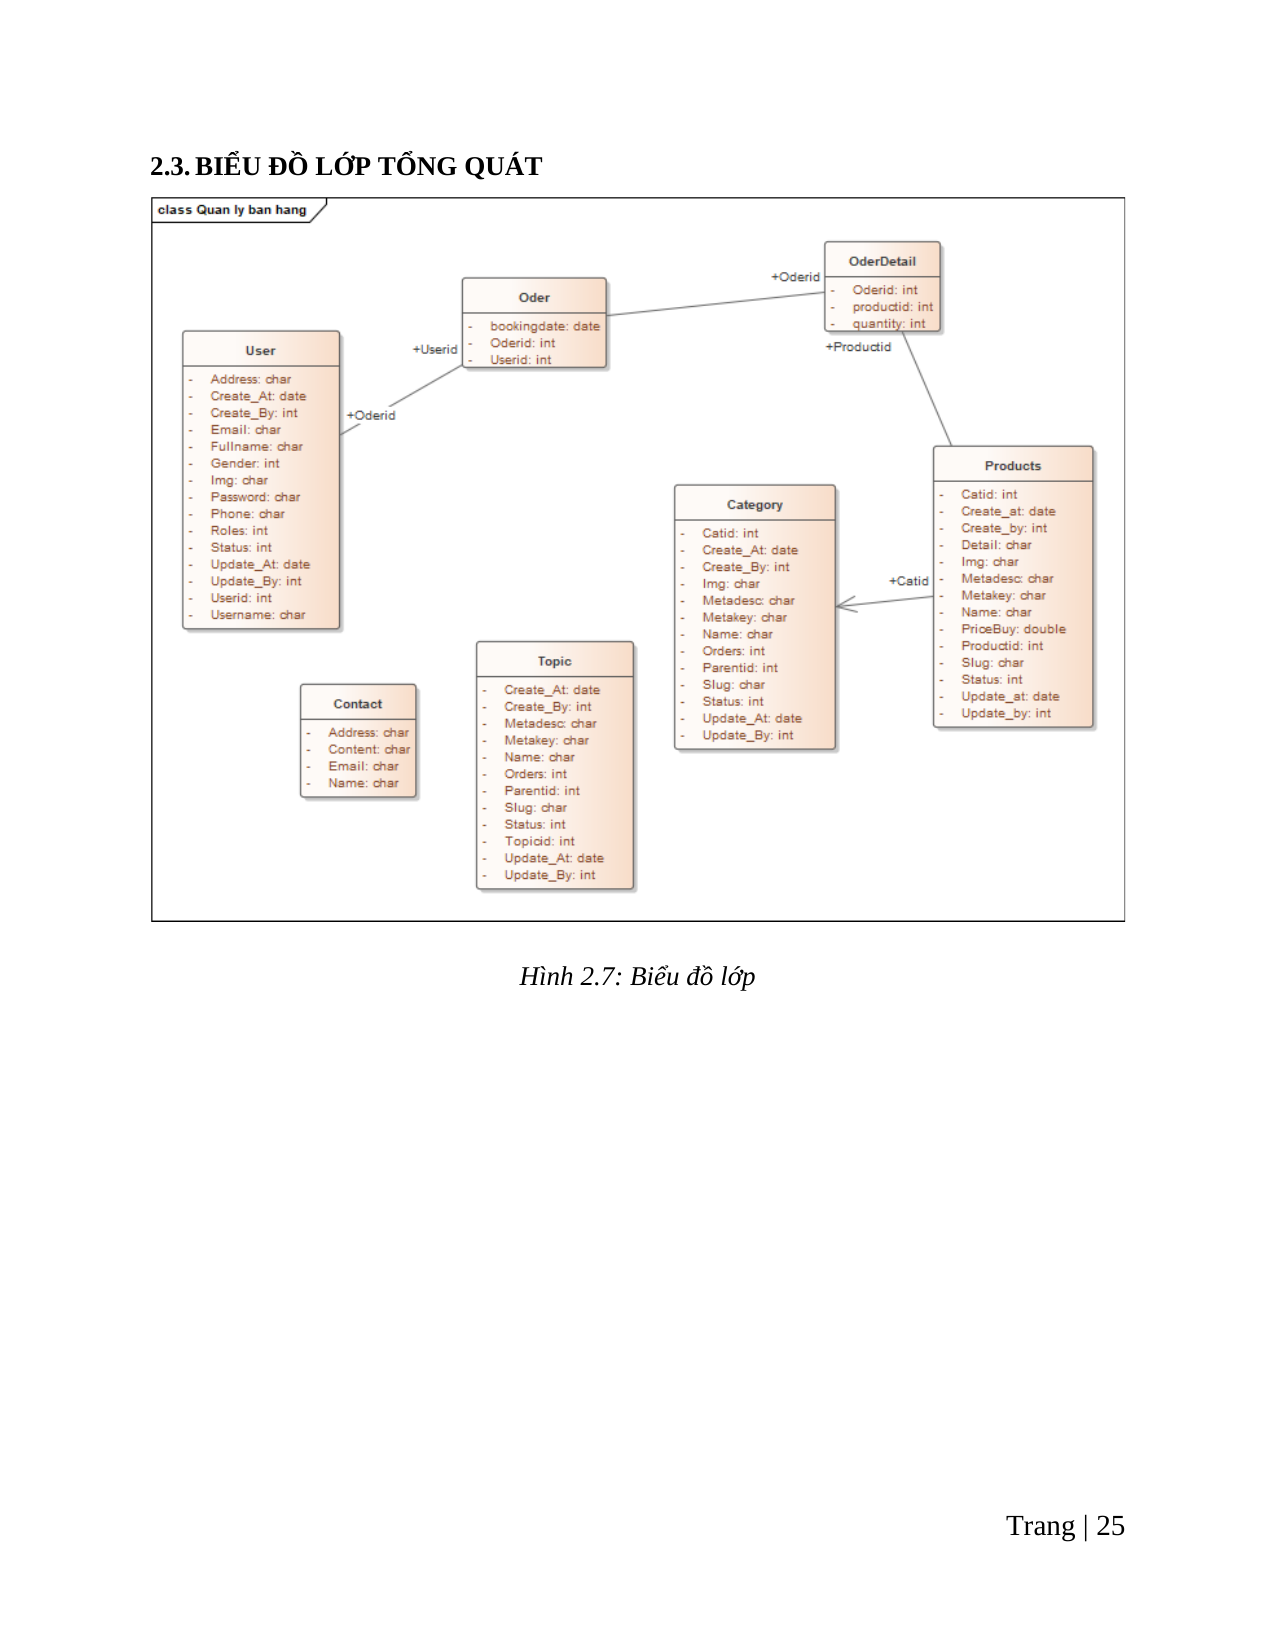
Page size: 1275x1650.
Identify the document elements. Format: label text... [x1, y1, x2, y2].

subtitle BIỂU ĐỒ LỚP TỔNG QUÁT [150, 150, 1125, 181]
picture [150, 196, 1125, 922]
